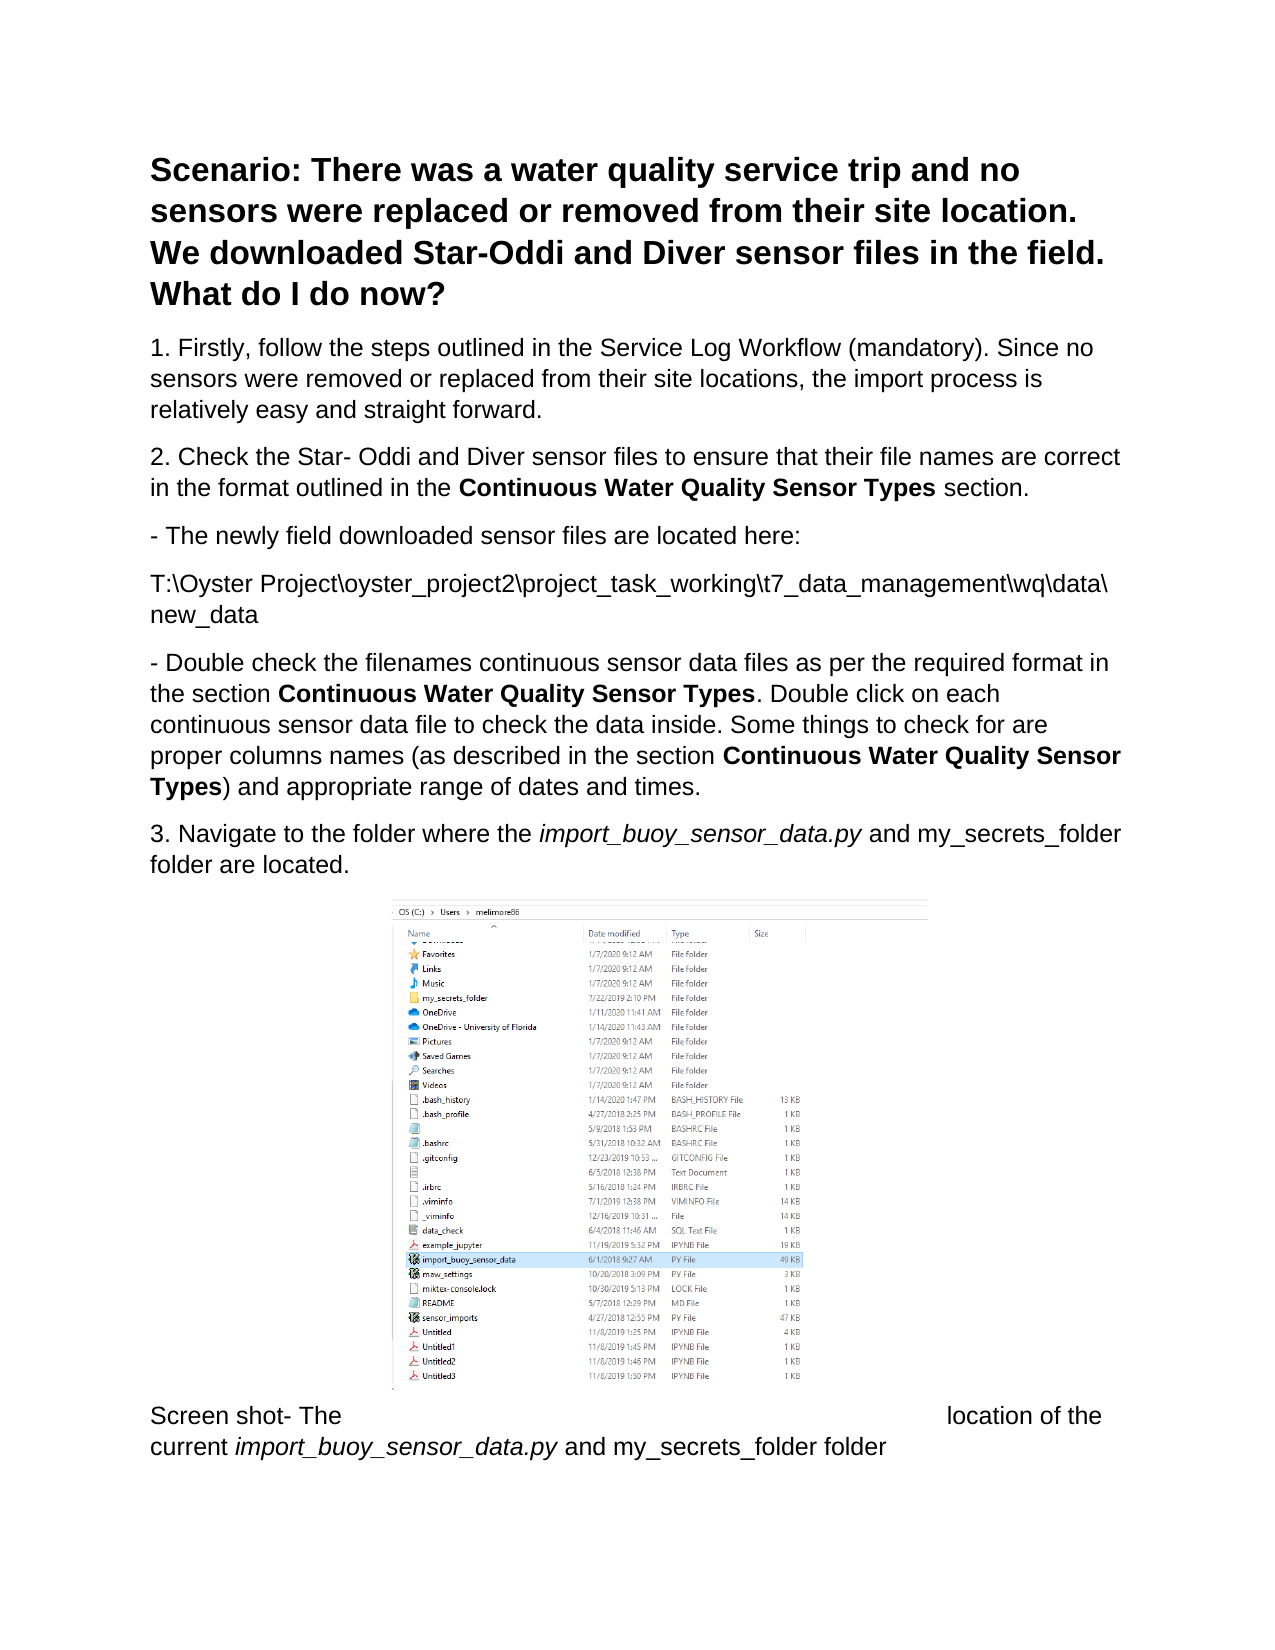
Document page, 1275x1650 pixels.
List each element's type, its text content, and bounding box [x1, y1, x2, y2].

picture [391, 899, 928, 1390]
text Scenario: There was a water quality service trip and no sensors were replaced or removed from their site location. We downloaded Star-Oddi and Diver sensor files in the field. What do I do now? [150, 150, 1125, 313]
text 2. Check the Star- Oddi and Diver sensor files to ensure that their file names are correct in the format outlined in the Continuous Water Quality Sensor Types section. [150, 442, 1125, 502]
text T:\Oyster Project\oyster_project2\project_task_working\t7_data_management\wq\data\new_data [150, 569, 1125, 628]
text - The newly field downloaded sensor files are located here: [150, 521, 1125, 550]
text - Double check the filenames continuous sensor data files as per the required format in the section Continuous Water Quality Sensor Types. Double click on each continuous sensor data file to check the data inside. Some things to check for are proper columns names (as described in the section Continuous Water Quality Sensor Types) and appropriate range of dates and times. [150, 647, 1125, 800]
text Screen shot- The location of the current import_buoy_sensor_data.py and my_secrets_folder folder [150, 1401, 1125, 1461]
text 1. Firstly, follow the steps outlined in the Service Log Workflow (mandatory). Since no sensors were removed or replaced from their site locations, the import process is relatively easy and straight forward. [150, 332, 1125, 423]
text 3. Navigate to the folder where the import_buoy_sensor_data.py and my_secrets_folder folder are located. [150, 819, 1125, 879]
